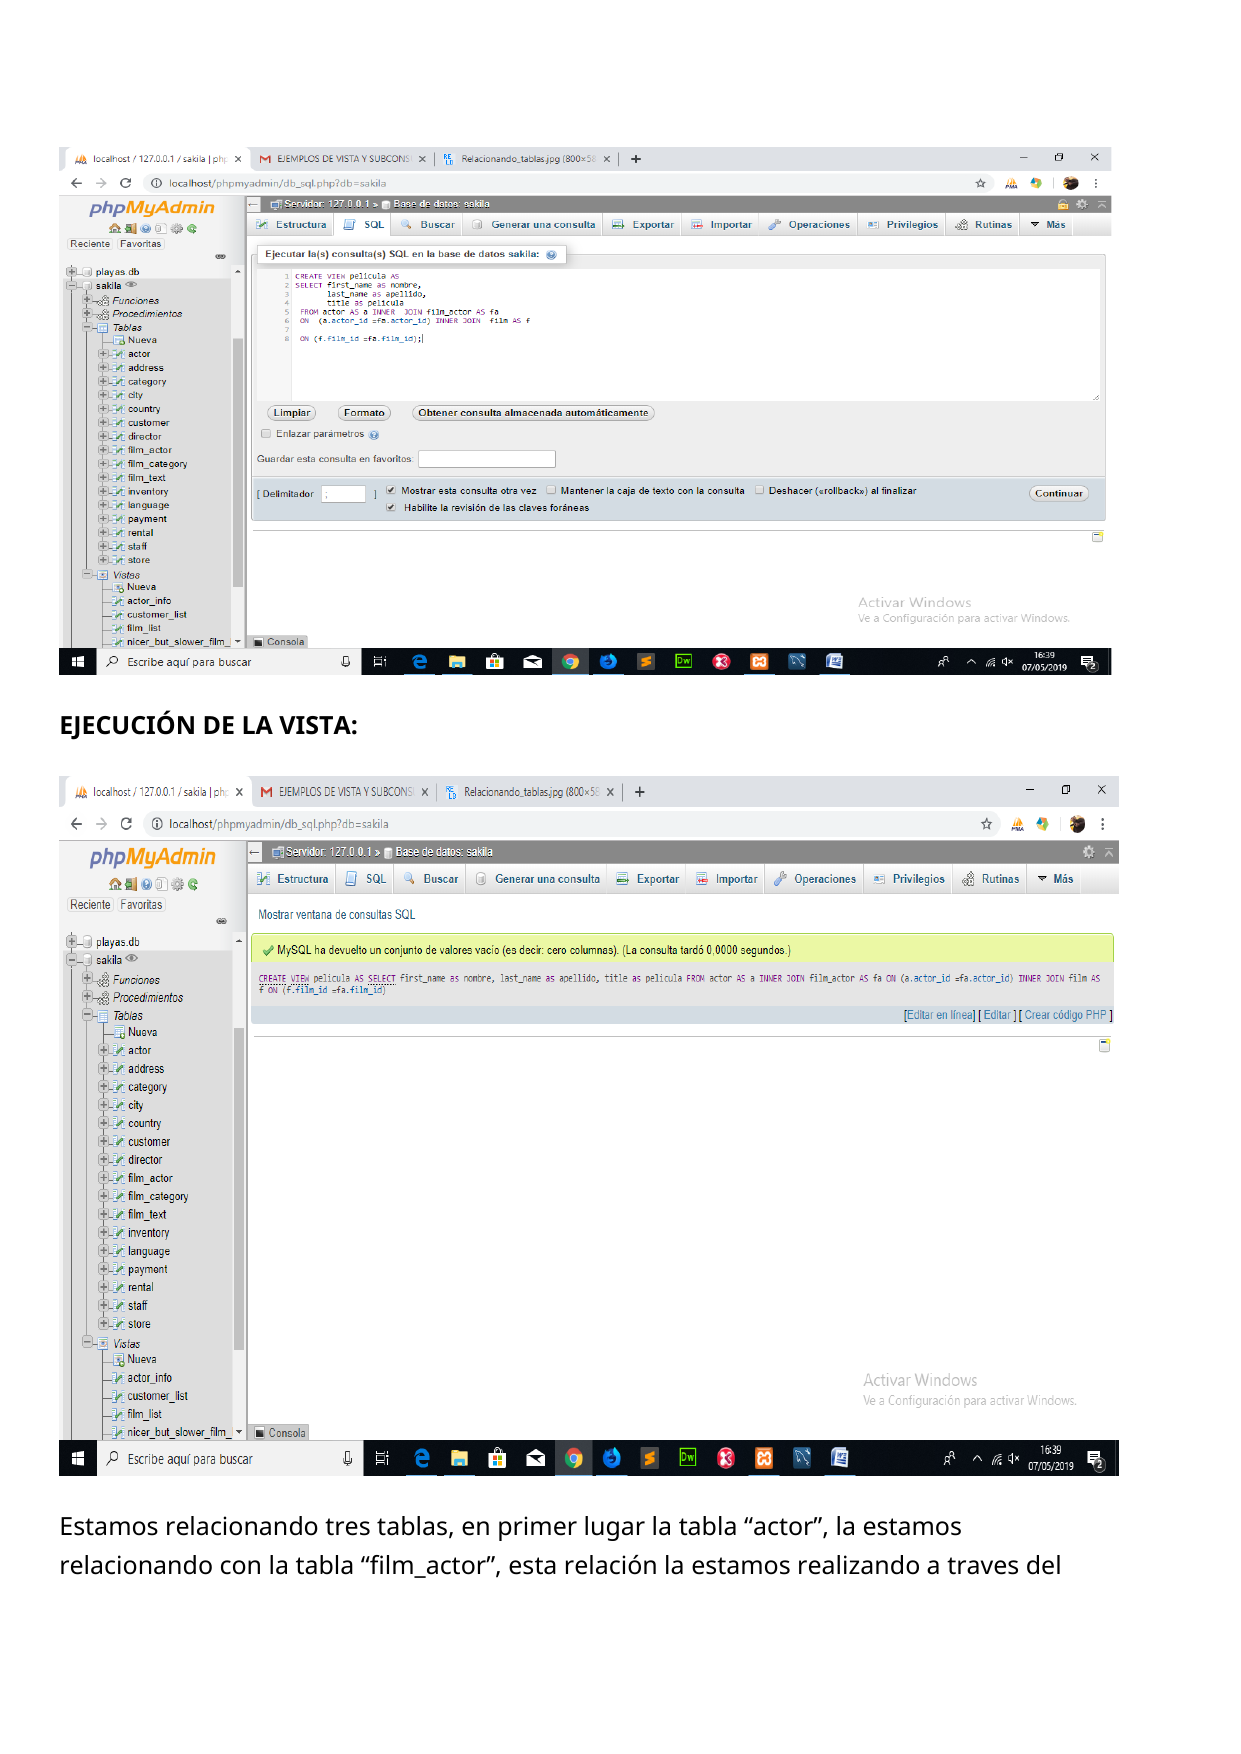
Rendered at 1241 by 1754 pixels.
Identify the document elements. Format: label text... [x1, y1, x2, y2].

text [59, 1508, 1063, 1582]
picture [59, 776, 1119, 1476]
text EJECUCIÓN DE LA VISTA: [59, 708, 1063, 742]
picture [59, 147, 1112, 675]
